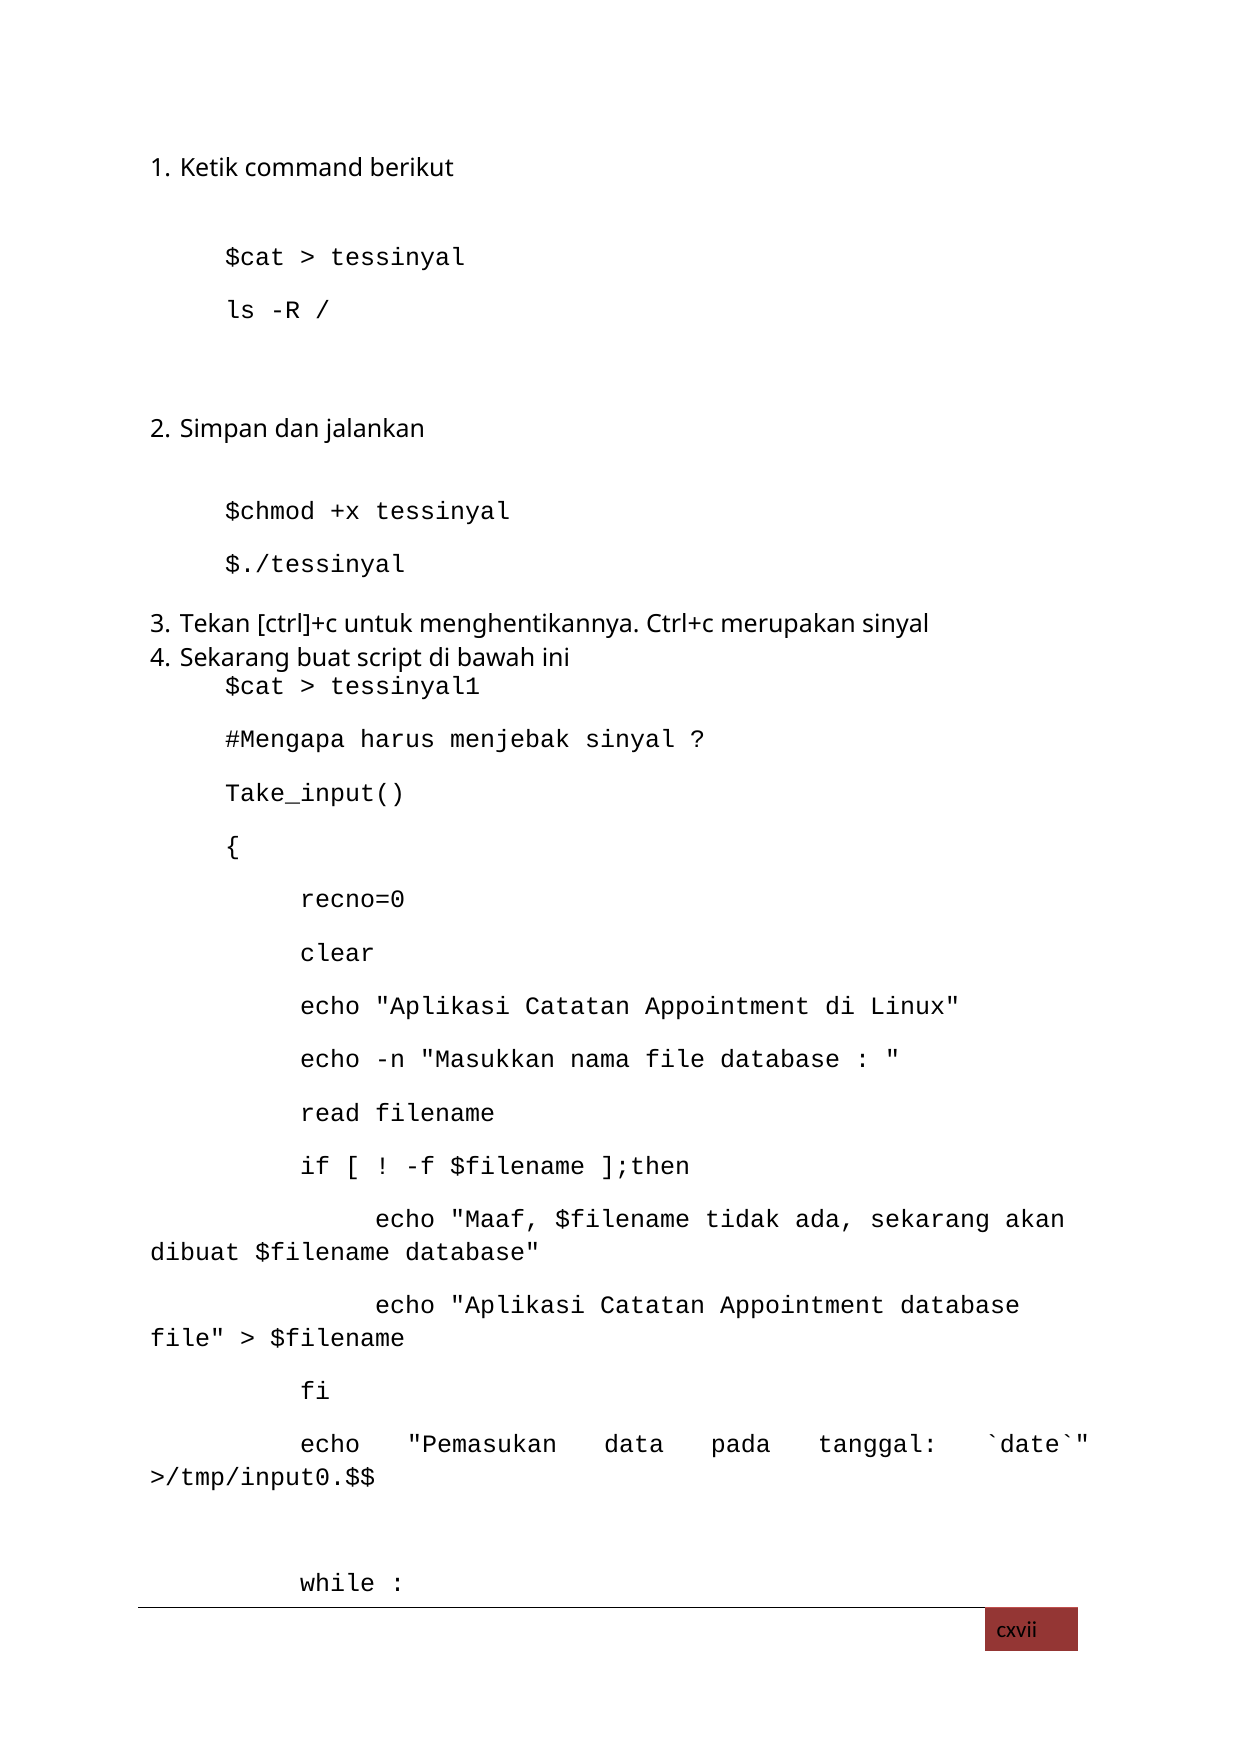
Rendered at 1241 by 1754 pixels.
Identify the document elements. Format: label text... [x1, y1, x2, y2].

text echo "Maaf, $filename tidak ada, sekarang akan dibuat $filename database" [150, 1207, 1090, 1268]
text if [ ! -f $filename ];then [150, 1153, 1090, 1182]
text while : [150, 1571, 1090, 1599]
text echo -n "Masukkan nama file database : " [150, 1047, 1090, 1075]
text echo "Aplikasi Catatan Appointment database file" > $filename [150, 1293, 1090, 1353]
list Tekan [ctrl]+c untuk menghentikannya. Ctrl+c merupakan sinyal [150, 605, 1090, 639]
text recno=0 [150, 887, 1090, 915]
text { [150, 833, 1090, 862]
text echo "Pemasukan data pada tanggal: `date`" >/tmp/input0.$$ [150, 1432, 1090, 1493]
text $chmod +x tessinyal [150, 499, 1090, 527]
text clear [150, 940, 1090, 968]
list Sekarang buat script di bawah ini [150, 639, 1090, 673]
text echo "Aplikasi Catatan Appointment di Linux" [150, 993, 1090, 1022]
text $cat > tessinyal1 [150, 673, 1090, 702]
text #Mengapa harus menjebak sinyal ? [150, 727, 1090, 755]
list Simpan dan jalankan [150, 411, 1090, 445]
text fi [150, 1378, 1090, 1407]
text $./tessinyal [150, 552, 1090, 580]
list Ketik command berikut [150, 150, 1090, 184]
text Take_input() [150, 780, 1090, 808]
text read filename [150, 1100, 1090, 1128]
text ls -R / [150, 297, 1090, 326]
text $cat > tessinyal [150, 244, 1090, 272]
